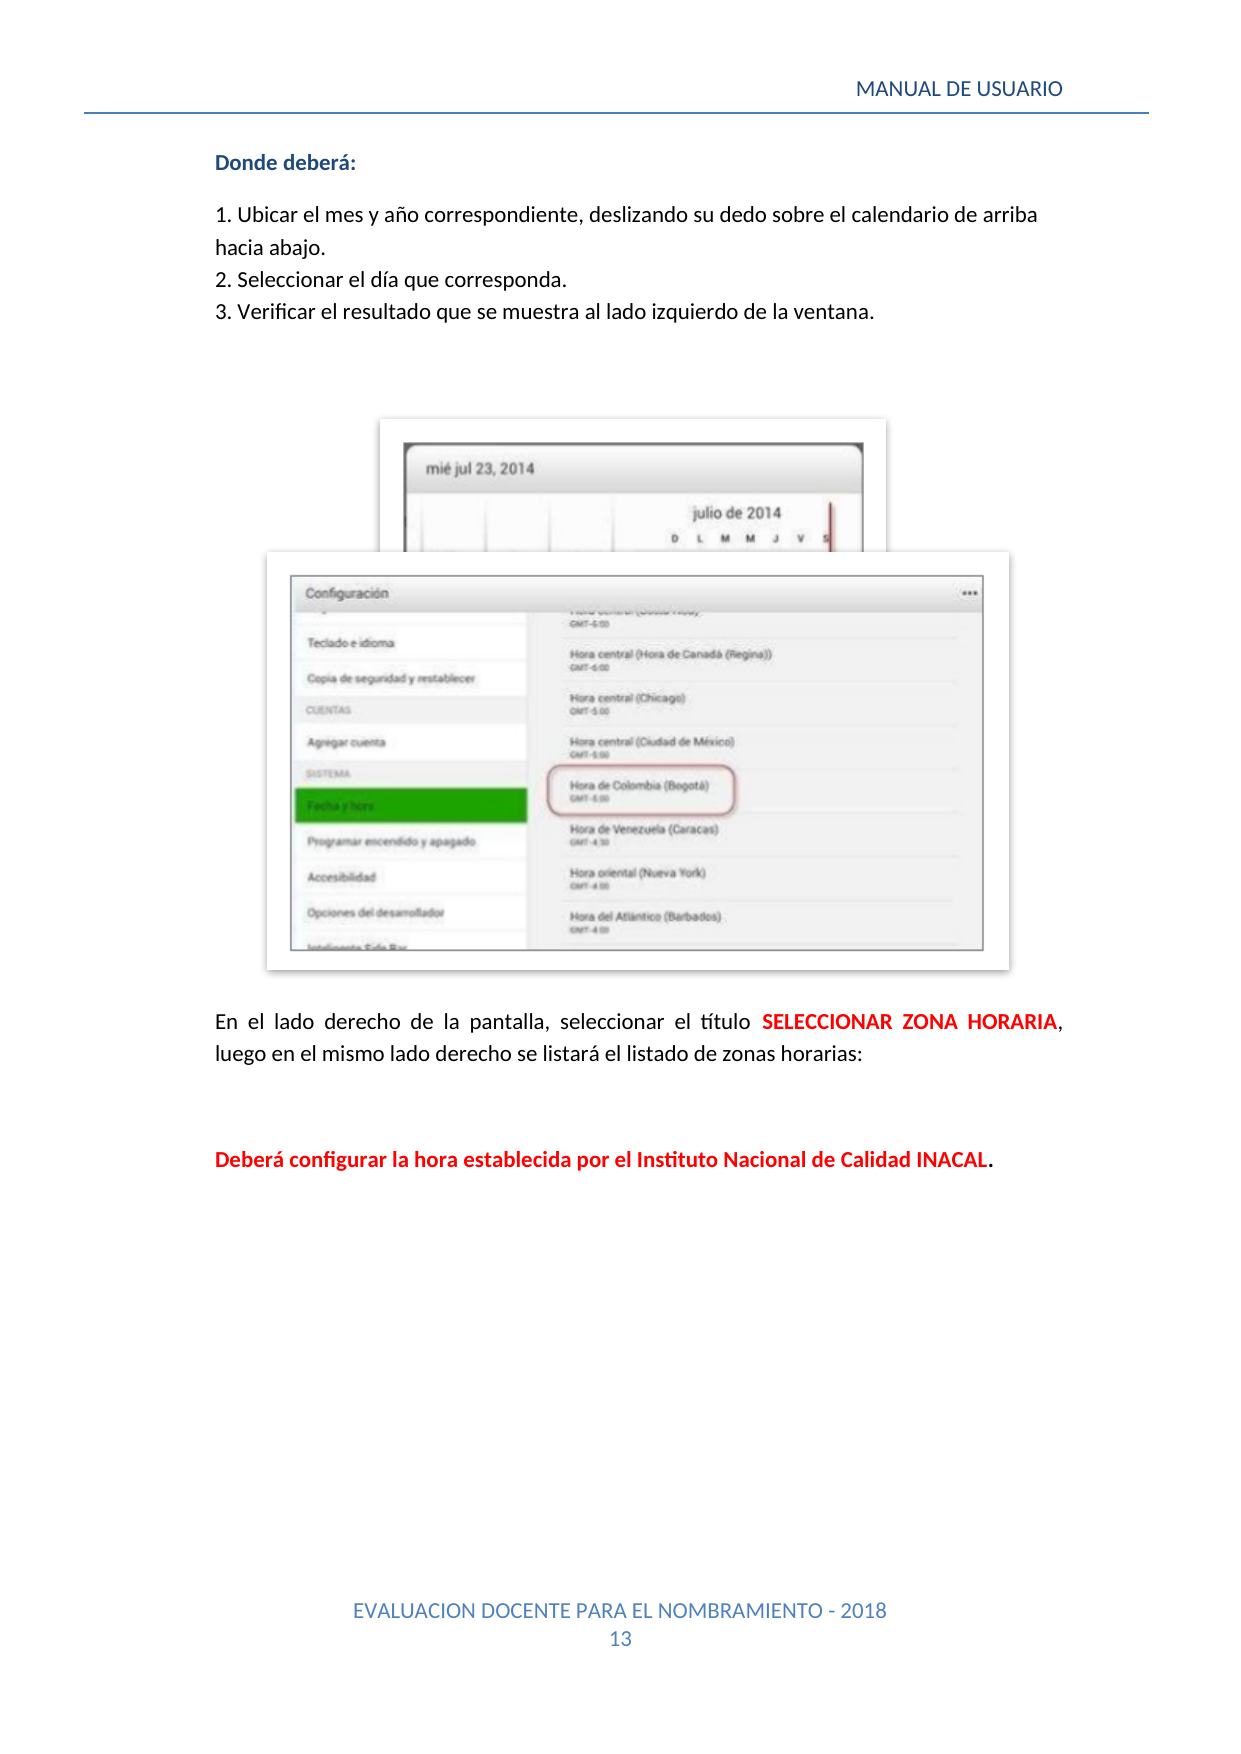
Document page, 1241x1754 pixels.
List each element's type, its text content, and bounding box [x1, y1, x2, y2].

text 3. Verificar el resultado que se muestra al lado izquierdo de la ventana. [215, 297, 1063, 325]
text 2. Seleccionar el día que corresponda. [215, 265, 1063, 293]
text Donde deberá: [215, 148, 1063, 176]
picture [282, 566, 994, 955]
text 1. Ubicar el mes y año correspondiente, deslizando su dedo sobre el calendario de arriba hacia abajo. [215, 201, 1063, 261]
picture [394, 434, 872, 552]
text Deberá configurar la hora establecida por el Instituto Nacional de Calidad INACAL. [215, 1145, 1063, 1173]
